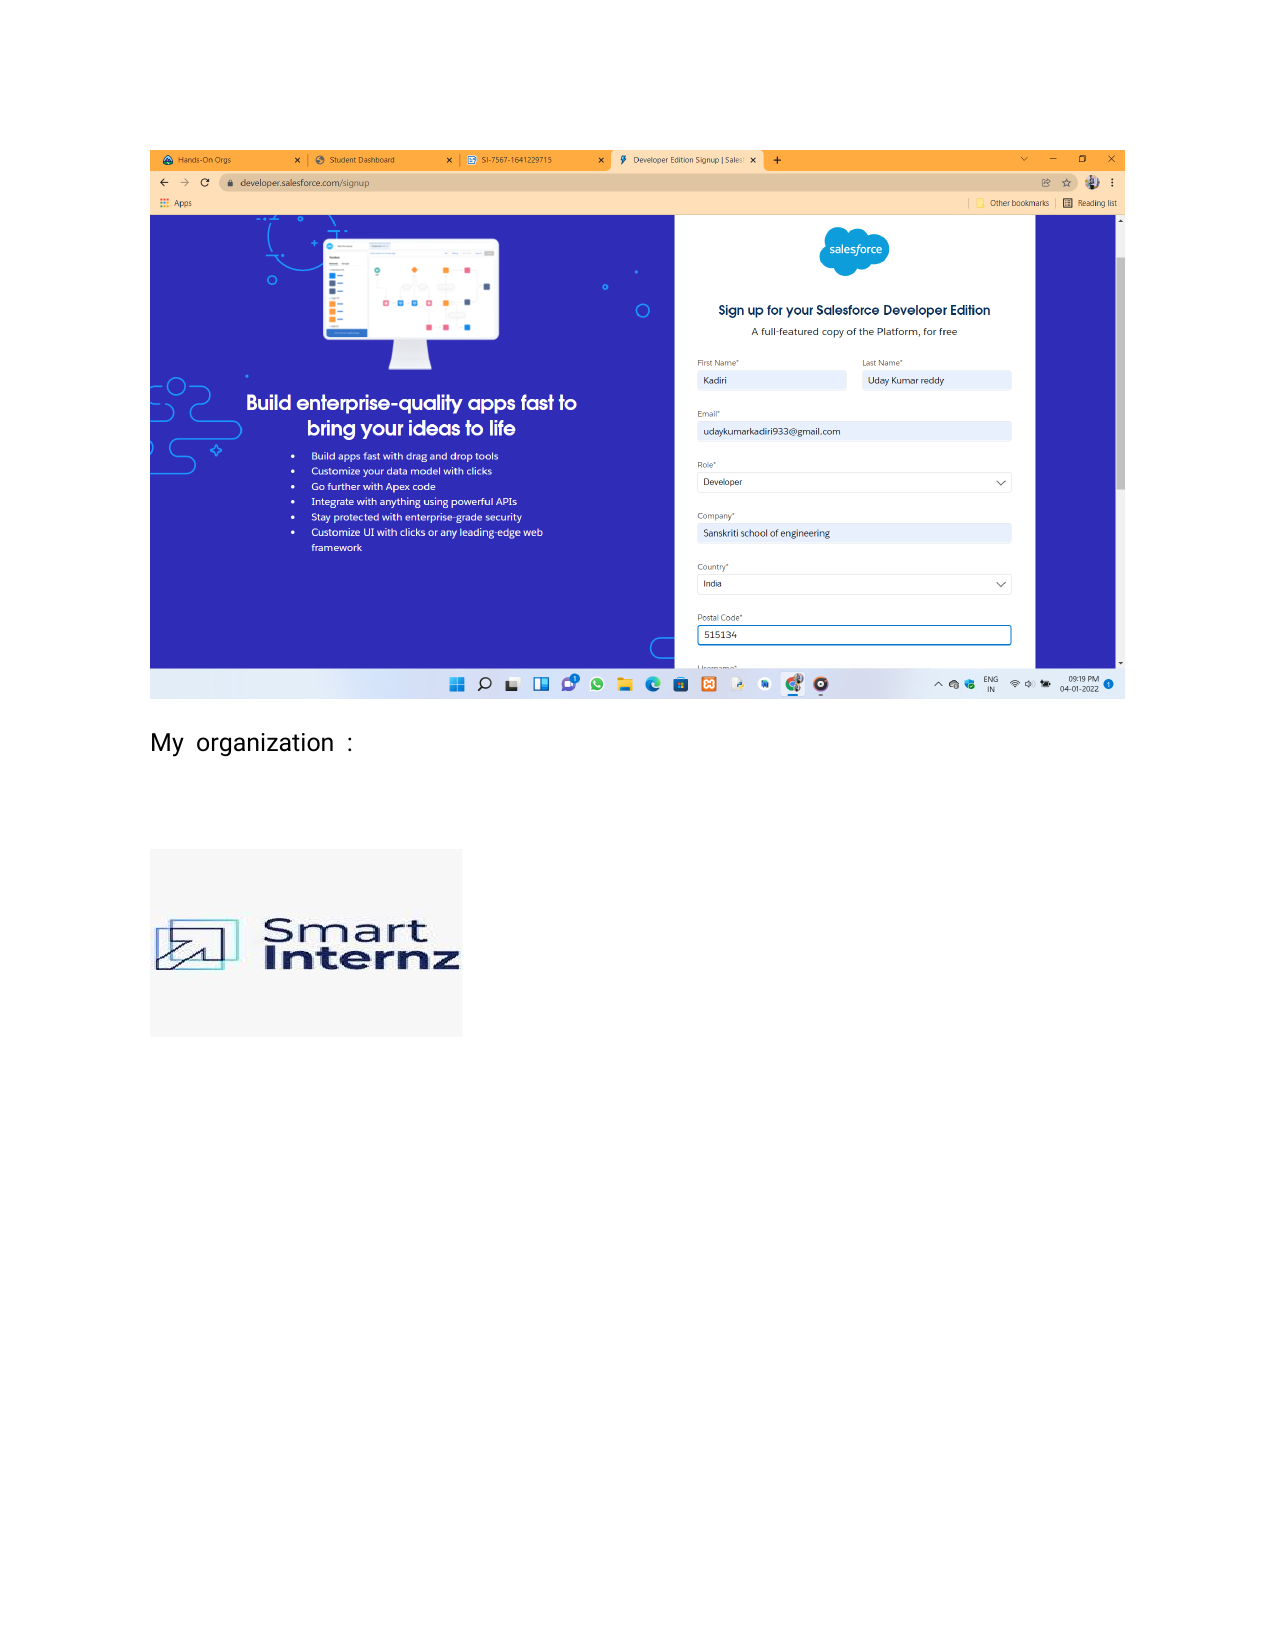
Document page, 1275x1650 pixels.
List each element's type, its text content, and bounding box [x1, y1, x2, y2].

picture [150, 150, 1125, 699]
picture [150, 849, 463, 1037]
text My organization : [150, 728, 1125, 757]
